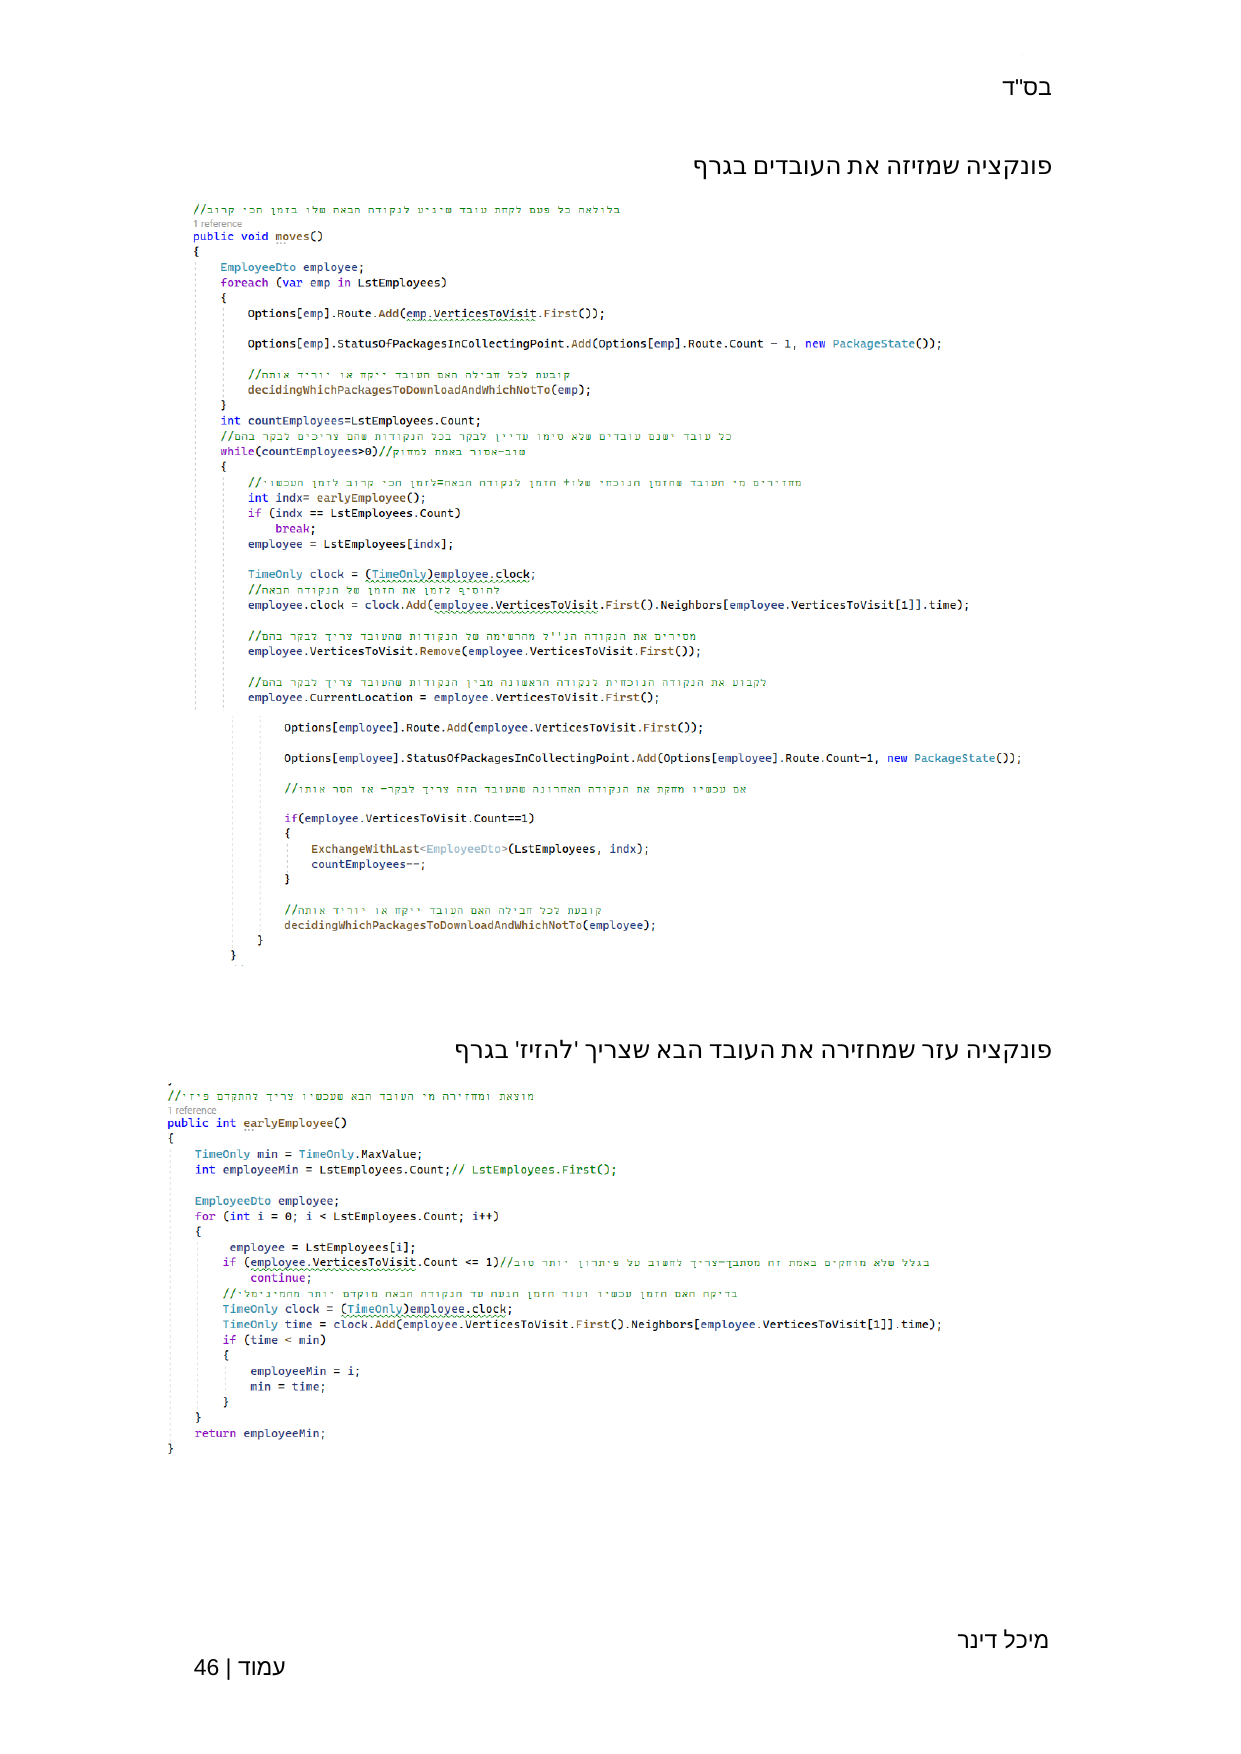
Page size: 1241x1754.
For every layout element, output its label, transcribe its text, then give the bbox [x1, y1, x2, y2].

text פונקציה עזר שמחזירה את העובד הבא שצריך 'להזיז' בגרף [187, 1034, 1053, 1064]
text פונקציה שמזיזה את העובדים בגרף [187, 150, 1053, 181]
